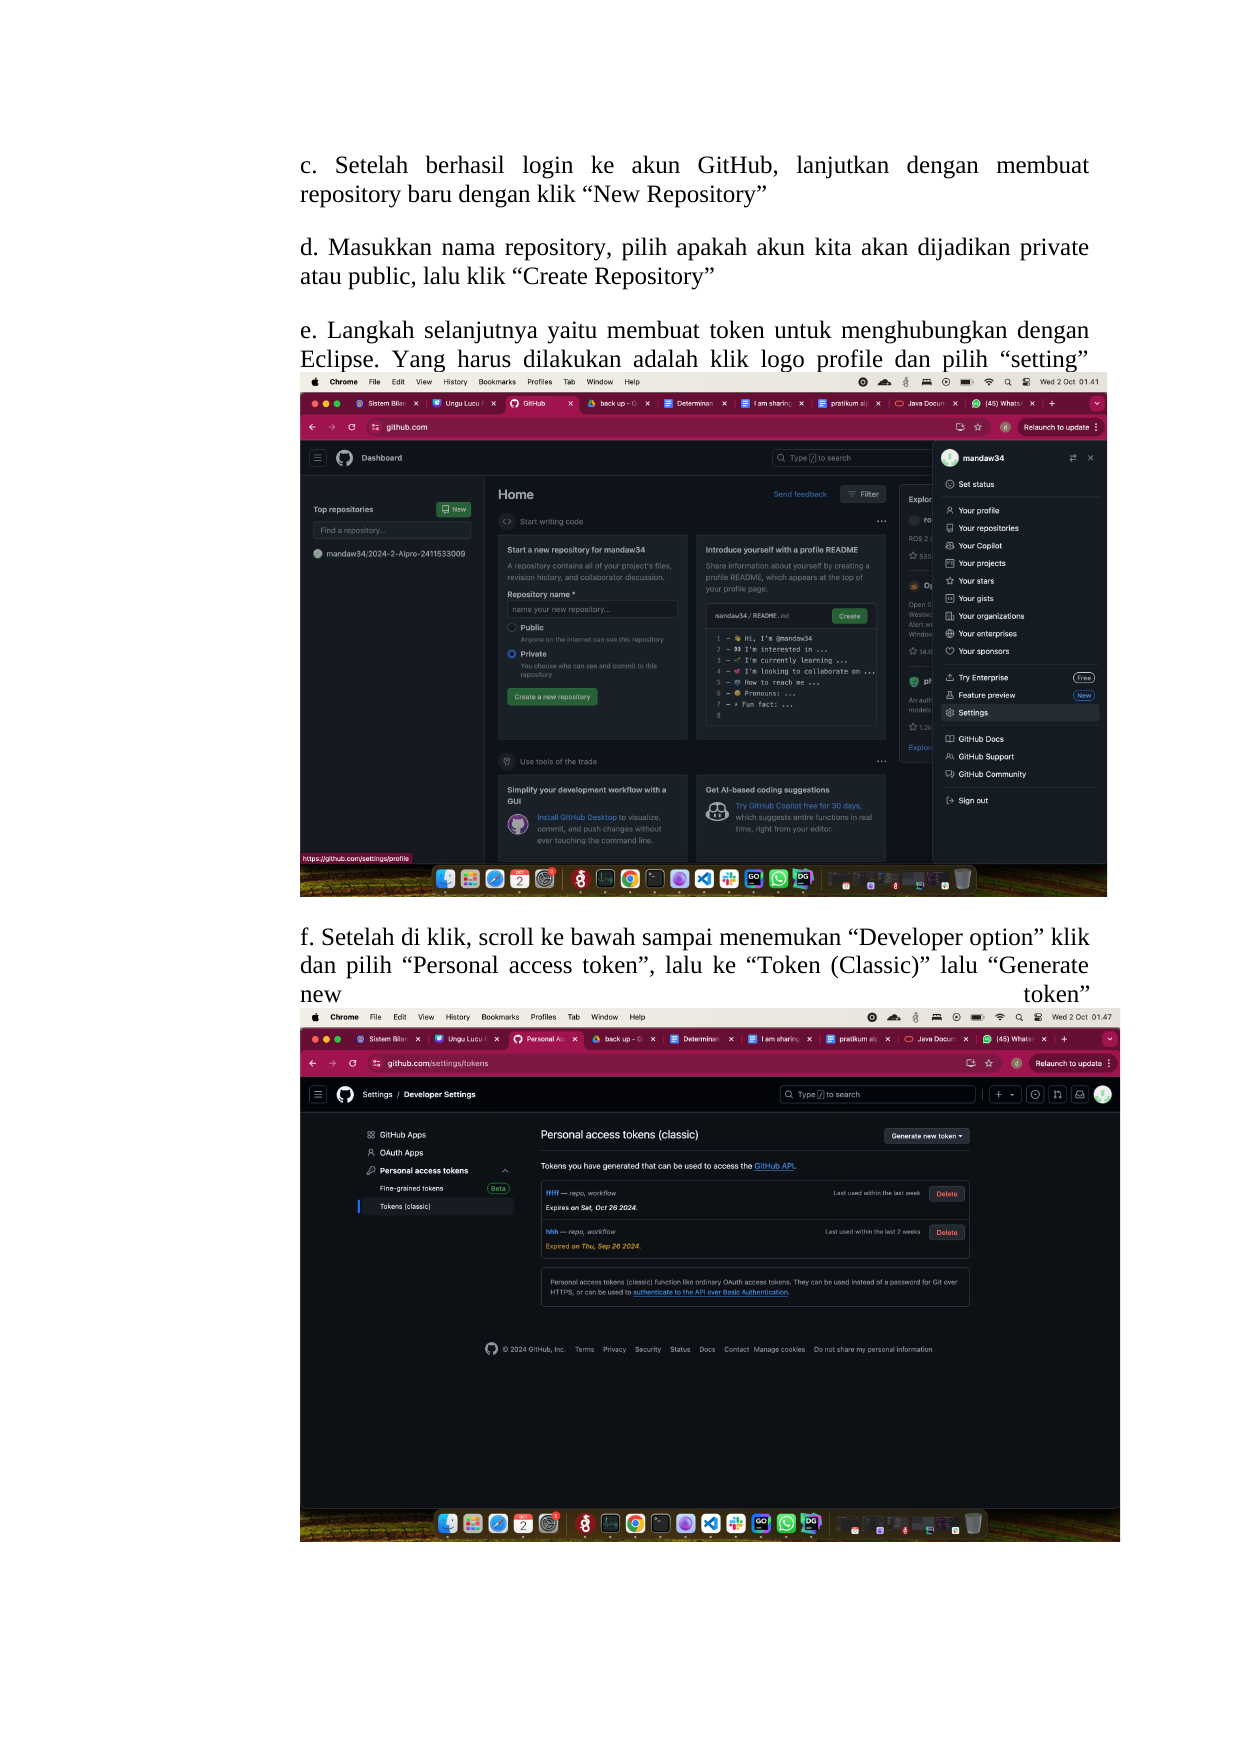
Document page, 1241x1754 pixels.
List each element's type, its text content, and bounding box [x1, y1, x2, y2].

picture [300, 1008, 1121, 1542]
text e. Langkah selanjutnya yaitu membuat token untuk menghubungkan dengan Eclipse. Yang harus dilakukan adalah klik logo profile dan pilih “setting” [300, 315, 1090, 372]
picture [300, 372, 1108, 897]
text d. Masukkan nama repository, pilih apakah akun kita akan dijadikan private atau public, lalu klik “Create Repository” [300, 232, 1090, 290]
text f. Setelah di klik, scroll ke bawah sampai menemukan “Developer option” klik dan pilih “Personal access token”, lalu ke “Token (Classic)” lalu “Generate new token” [300, 922, 1090, 1008]
text c. Setelah berhasil login ke akun GitHub, lanjutkan dengan membuat repository baru dengan klik “New Repository” [300, 150, 1090, 207]
